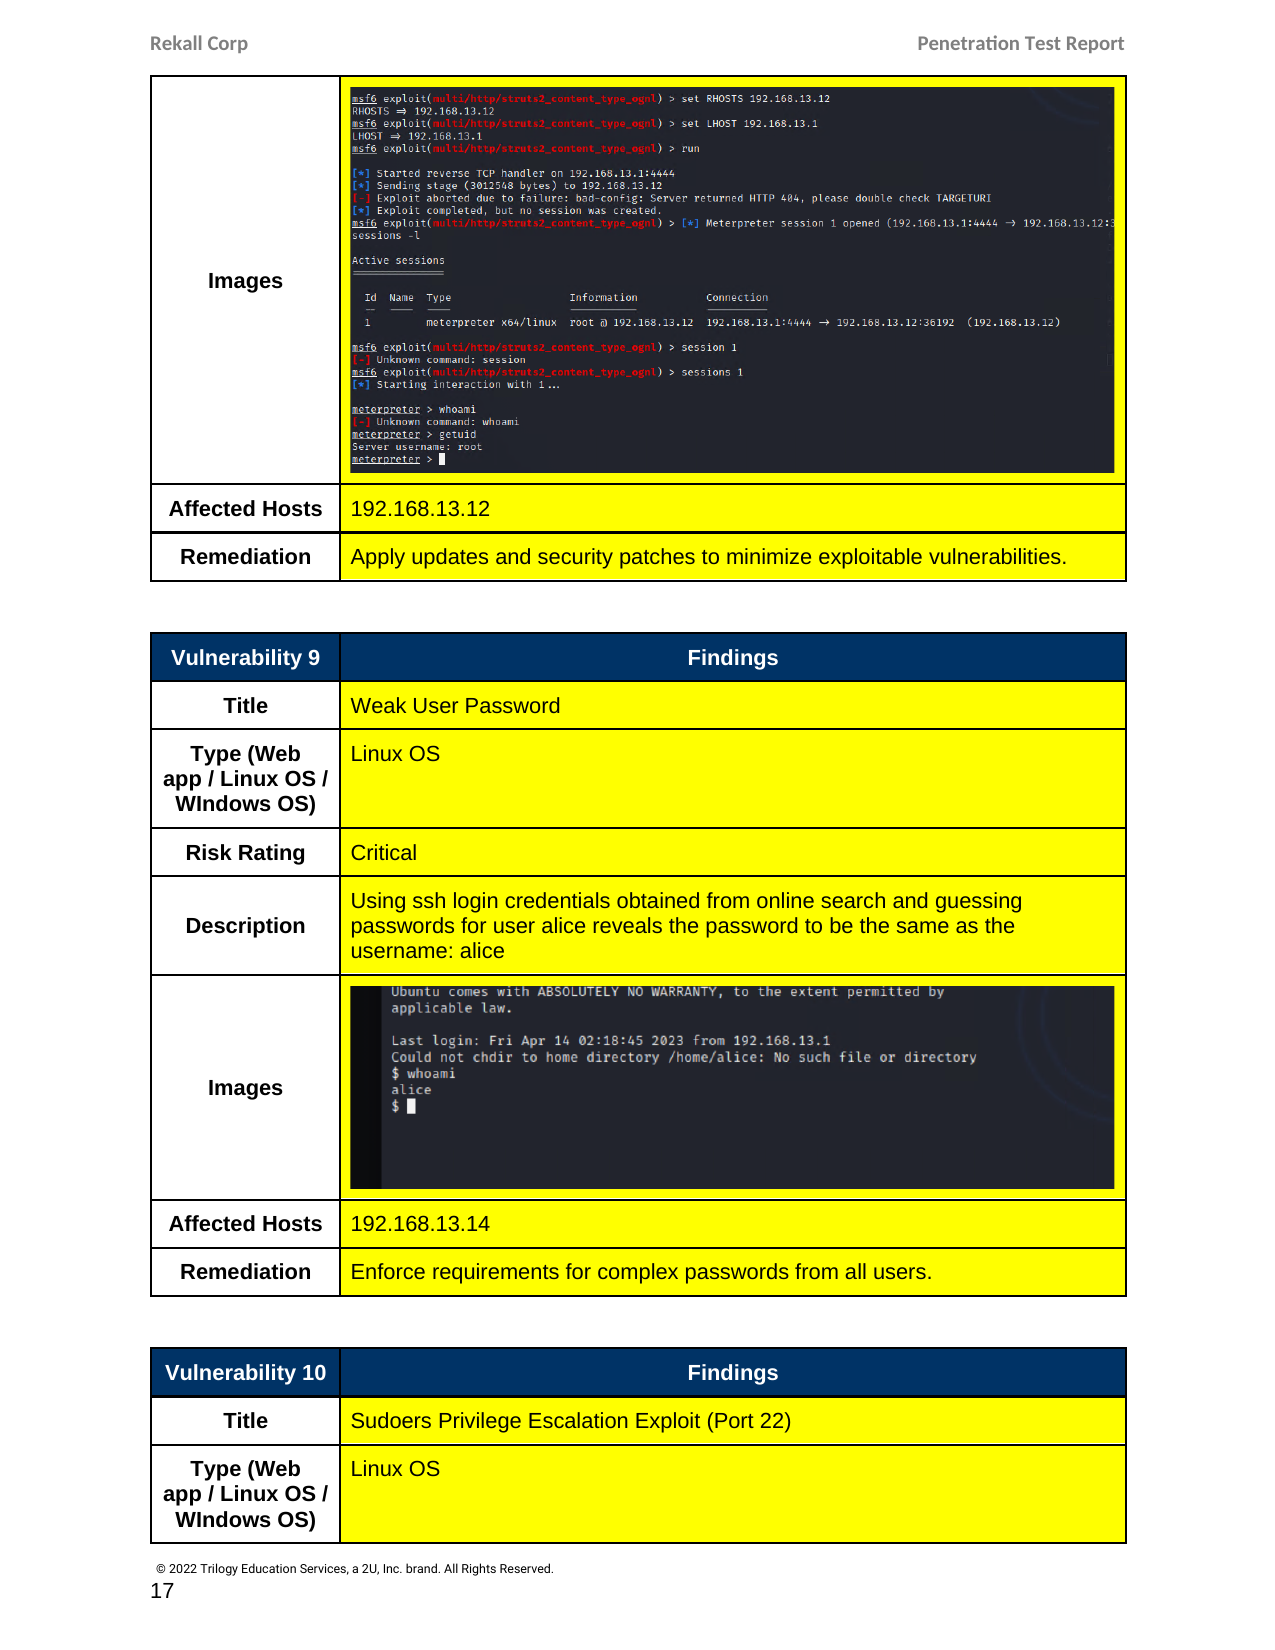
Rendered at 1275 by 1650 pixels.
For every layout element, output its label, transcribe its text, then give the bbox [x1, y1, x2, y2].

table_header Findings [341, 634, 1125, 680]
table_cell Linux OS [341, 730, 1125, 827]
table_cell Type (Web app / Linux OS / WIndows OS) [152, 1446, 339, 1542]
table_cell [341, 77, 1125, 483]
table_cell 192.168.13.12 [341, 485, 1125, 531]
picture [350, 87, 1115, 473]
table_cell Critical [341, 829, 1125, 875]
table_cell Remediation [152, 534, 339, 579]
table_cell Linux OS [341, 1446, 1125, 1542]
table_header Vulnerability 10 [152, 1349, 339, 1395]
table_cell Sudoers Privilege Escalation Exploit (Port 22) [341, 1398, 1125, 1443]
table_cell Using ssh login credentials obtained from online search and guessing passwords for user alice reveals the password to be the same as the username: alice [341, 877, 1125, 973]
table_cell Affected Hosts [152, 1201, 339, 1247]
table_cell 192.168.13.14 [341, 1201, 1125, 1247]
table_cell Title [152, 1398, 339, 1443]
table_cell Apply updates and security patches to minimize exploitable vulnerabilities. [341, 534, 1125, 579]
table_cell Remediation [152, 1249, 339, 1295]
table_cell Weak User Password [341, 682, 1125, 728]
table_header Vulnerability 9 [152, 634, 339, 680]
table_cell [341, 976, 1125, 1198]
table_cell Images [152, 976, 339, 1198]
table_cell Affected Hosts [152, 485, 339, 531]
table_cell Title [152, 682, 339, 728]
table_cell Description [152, 877, 339, 973]
table_cell Images [152, 77, 339, 483]
table_cell Risk Rating [152, 829, 339, 875]
picture [350, 986, 1115, 1189]
table_cell Type (Web app / Linux OS / WIndows OS) [152, 730, 339, 827]
table_cell Enforce requirements for complex passwords from all users. [341, 1249, 1125, 1295]
table_header Findings [341, 1349, 1125, 1395]
